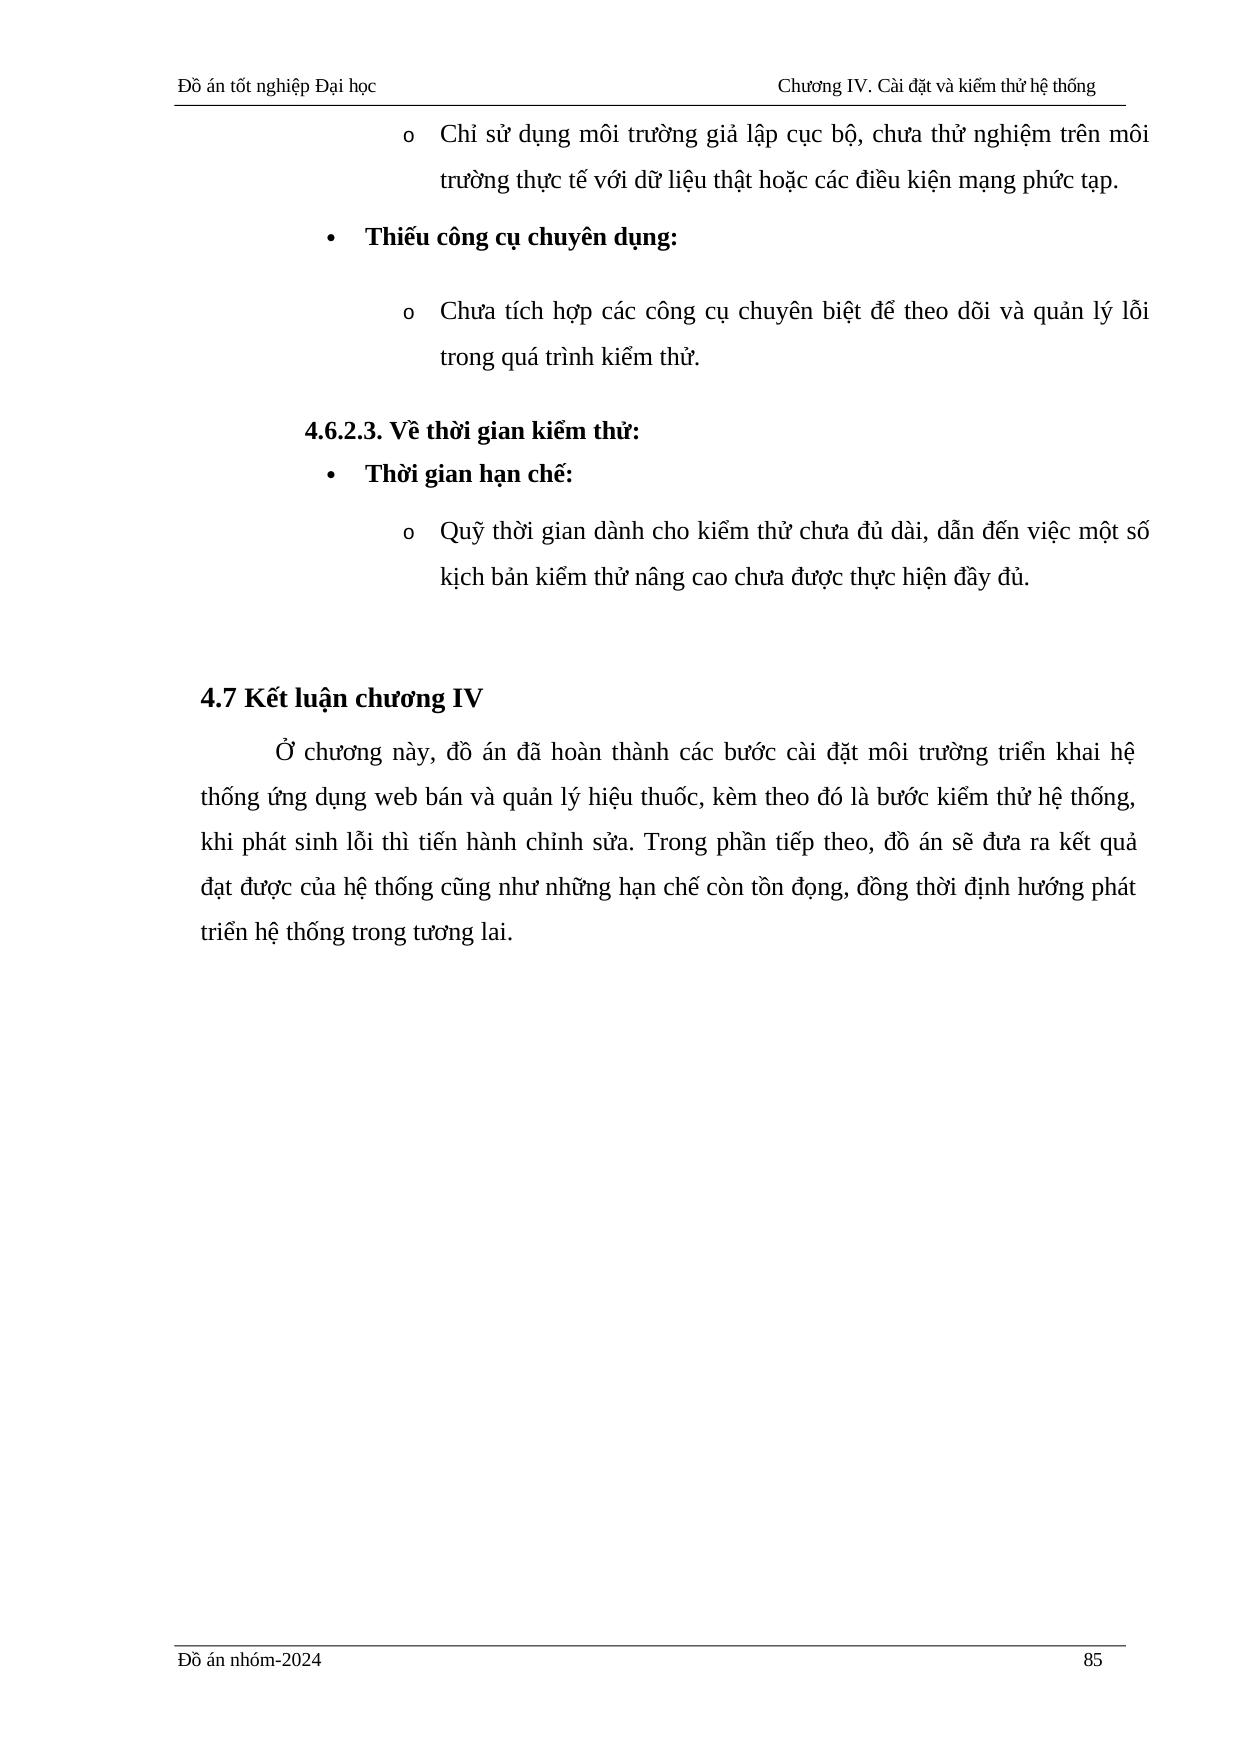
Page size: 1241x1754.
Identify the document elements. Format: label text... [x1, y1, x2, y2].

list Chưa tích hợp các công cụ chuyên biệt để theo dõi và quản lý lỗi trong quá trình kiểm thử. [402, 295, 1152, 371]
list Thiếu công cụ chuyên dụng: [327, 221, 1152, 251]
text Ở chương này, đồ án đã hoàn thành các bước cài đặt môi trường triển khai hệ thống ứng dụng web bán và quản lý hiệu thuốc, kèm theo đó là bước kiểm thử hệ thống, khi phát sinh lỗi thì tiến hành chỉnh sửa. Trong phần tiếp theo, đồ án sẽ đưa ra kết quả đạt được của hệ thống cũng như những hạn chế còn tồn đọng, đồng thời định hướng phát triển hệ thống trong tương lai. [200, 736, 1137, 946]
subtitle 4.6.2.3. Về thời gian kiểm thử: [304, 415, 1152, 445]
list Quỹ thời gian dành cho kiểm thử chưa đủ dài, dẫn đến việc một số kịch bản kiểm thử nâng cao chưa được thực hiện đầy đủ. [402, 515, 1152, 591]
list Chỉ sử dụng môi trường giả lập cục bộ, chưa thử nghiệm trên môi trường thực tế với dữ liệu thật hoặc các điều kiện mạng phức tạp. [402, 118, 1152, 194]
subtitle Kết luận chương IV [200, 680, 1152, 714]
list Thời gian hạn chế: [327, 458, 1152, 488]
